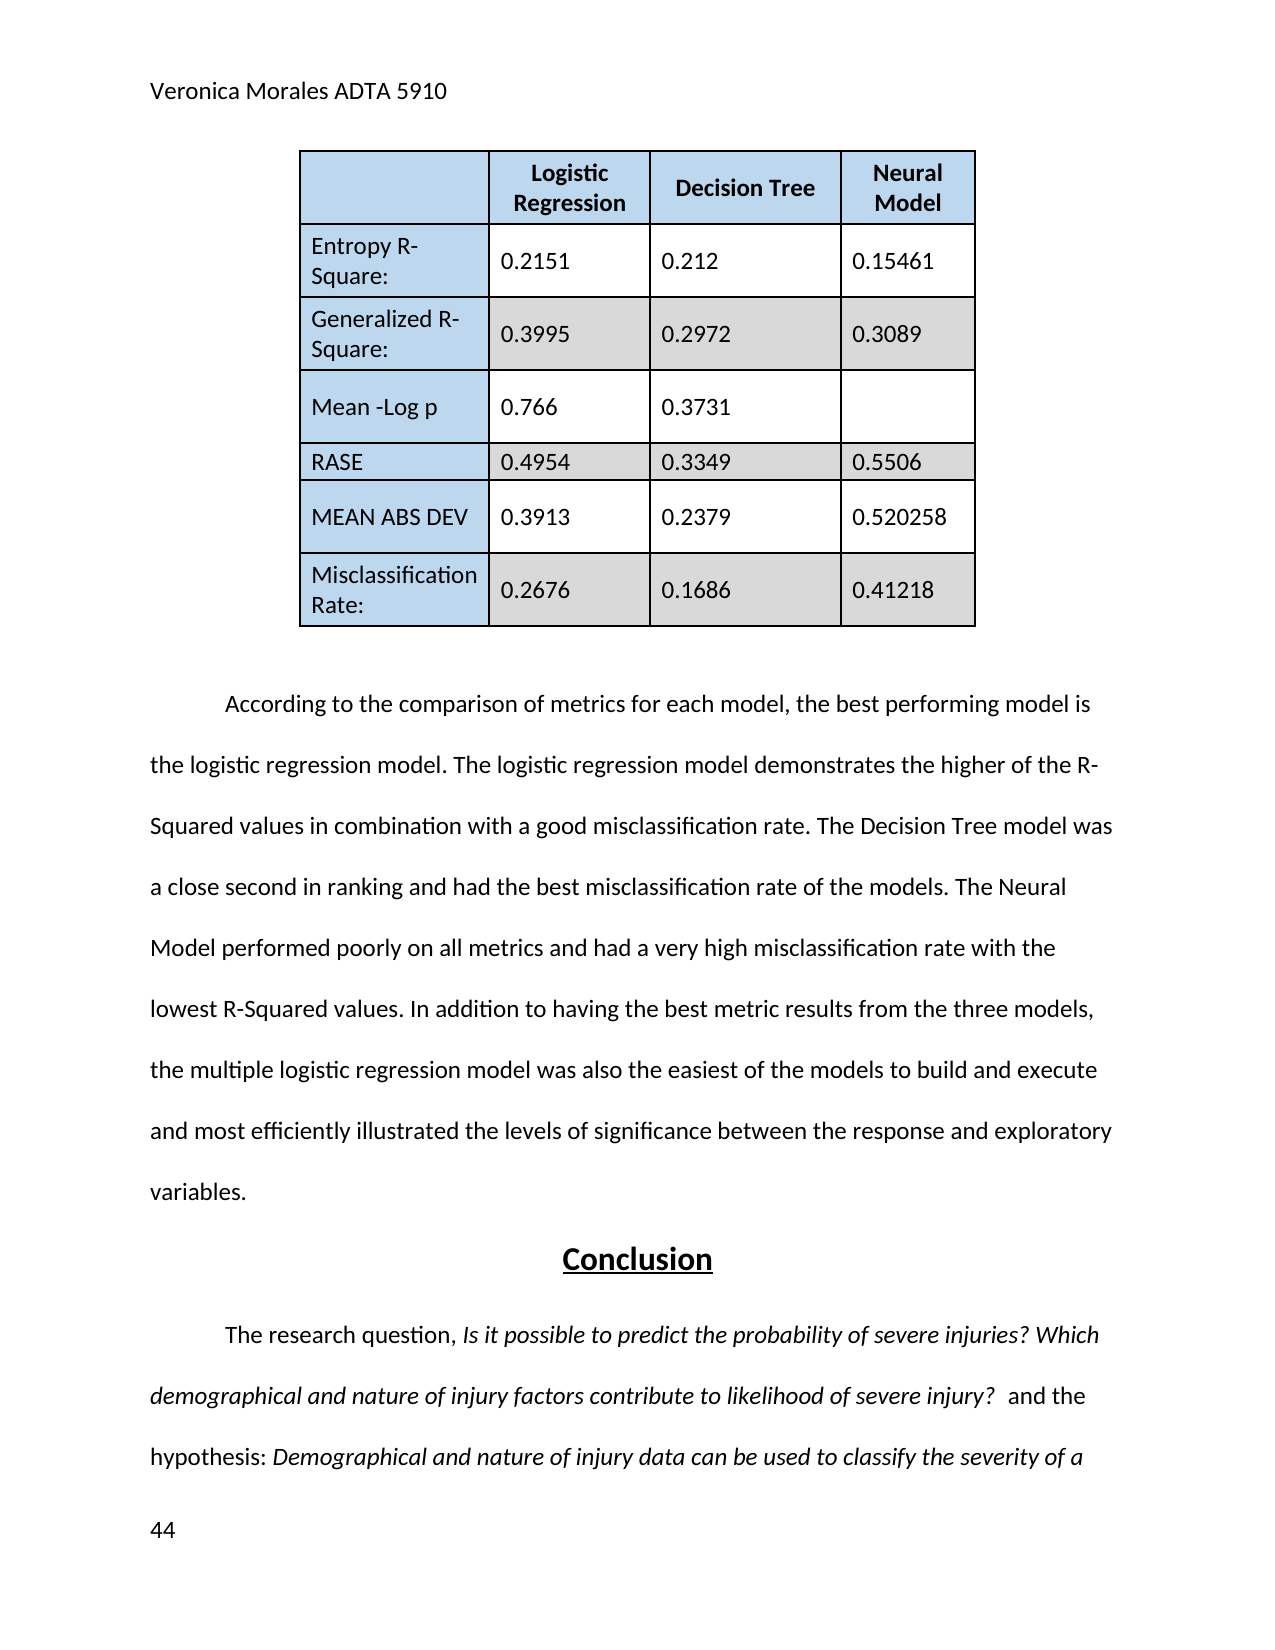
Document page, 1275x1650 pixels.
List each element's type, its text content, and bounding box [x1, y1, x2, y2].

table_cell 0.3995 [490, 298, 649, 369]
table_header [301, 152, 488, 223]
table_cell [842, 371, 974, 442]
table_cell 0.3089 [842, 298, 974, 369]
table_cell 0.766 [490, 371, 649, 442]
table_header Logistic Regression [490, 152, 649, 223]
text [150, 1319, 1125, 1472]
table_cell 0.212 [651, 225, 840, 296]
table_cell 0.4954 [490, 444, 649, 479]
table_cell 0.3731 [651, 371, 840, 442]
table_header Neural Model [842, 152, 974, 223]
table_cell Misclassification Rate: [301, 554, 488, 625]
text Conclusion [150, 1237, 1125, 1278]
table_cell RASE [301, 444, 488, 479]
table_cell 0.3349 [651, 444, 840, 479]
table_cell 0.15461 [842, 225, 974, 296]
table_cell 0.2151 [490, 225, 649, 296]
table_cell 0.5506 [842, 444, 974, 479]
table_cell 0.2676 [490, 554, 649, 625]
table_cell 0.2379 [651, 481, 840, 552]
table_cell 0.3913 [490, 481, 649, 552]
table_cell Generalized R-Square: [301, 298, 488, 369]
table_cell 0.41218 [842, 554, 974, 625]
table_cell Entropy R-Square: [301, 225, 488, 296]
table_cell 0.2972 [651, 298, 840, 369]
table_header Decision Tree [651, 152, 840, 223]
text According to the comparison of metrics for each model, the best performing model is the logistic regression model. The logistic regression model demonstrates the higher of the R-Squared values in combination with a good misclassification rate. The Decision Tree model was a close second in ranking and had the best misclassification rate of the models. The Neural Model performed poorly on all metrics and had a very high misclassification rate with the lowest R-Squared values. In addition to having the best metric results from the three models, the multiple logistic regression model was also the easiest of the models to build and execute and most efficiently illustrated the levels of significance between the response and exploratory variables. [150, 688, 1125, 1207]
table_cell MEAN ABS DEV [301, 481, 488, 552]
table_cell Mean -Log p [301, 371, 488, 442]
table_cell 0.520258 [842, 481, 974, 552]
table_cell 0.1686 [651, 554, 840, 625]
